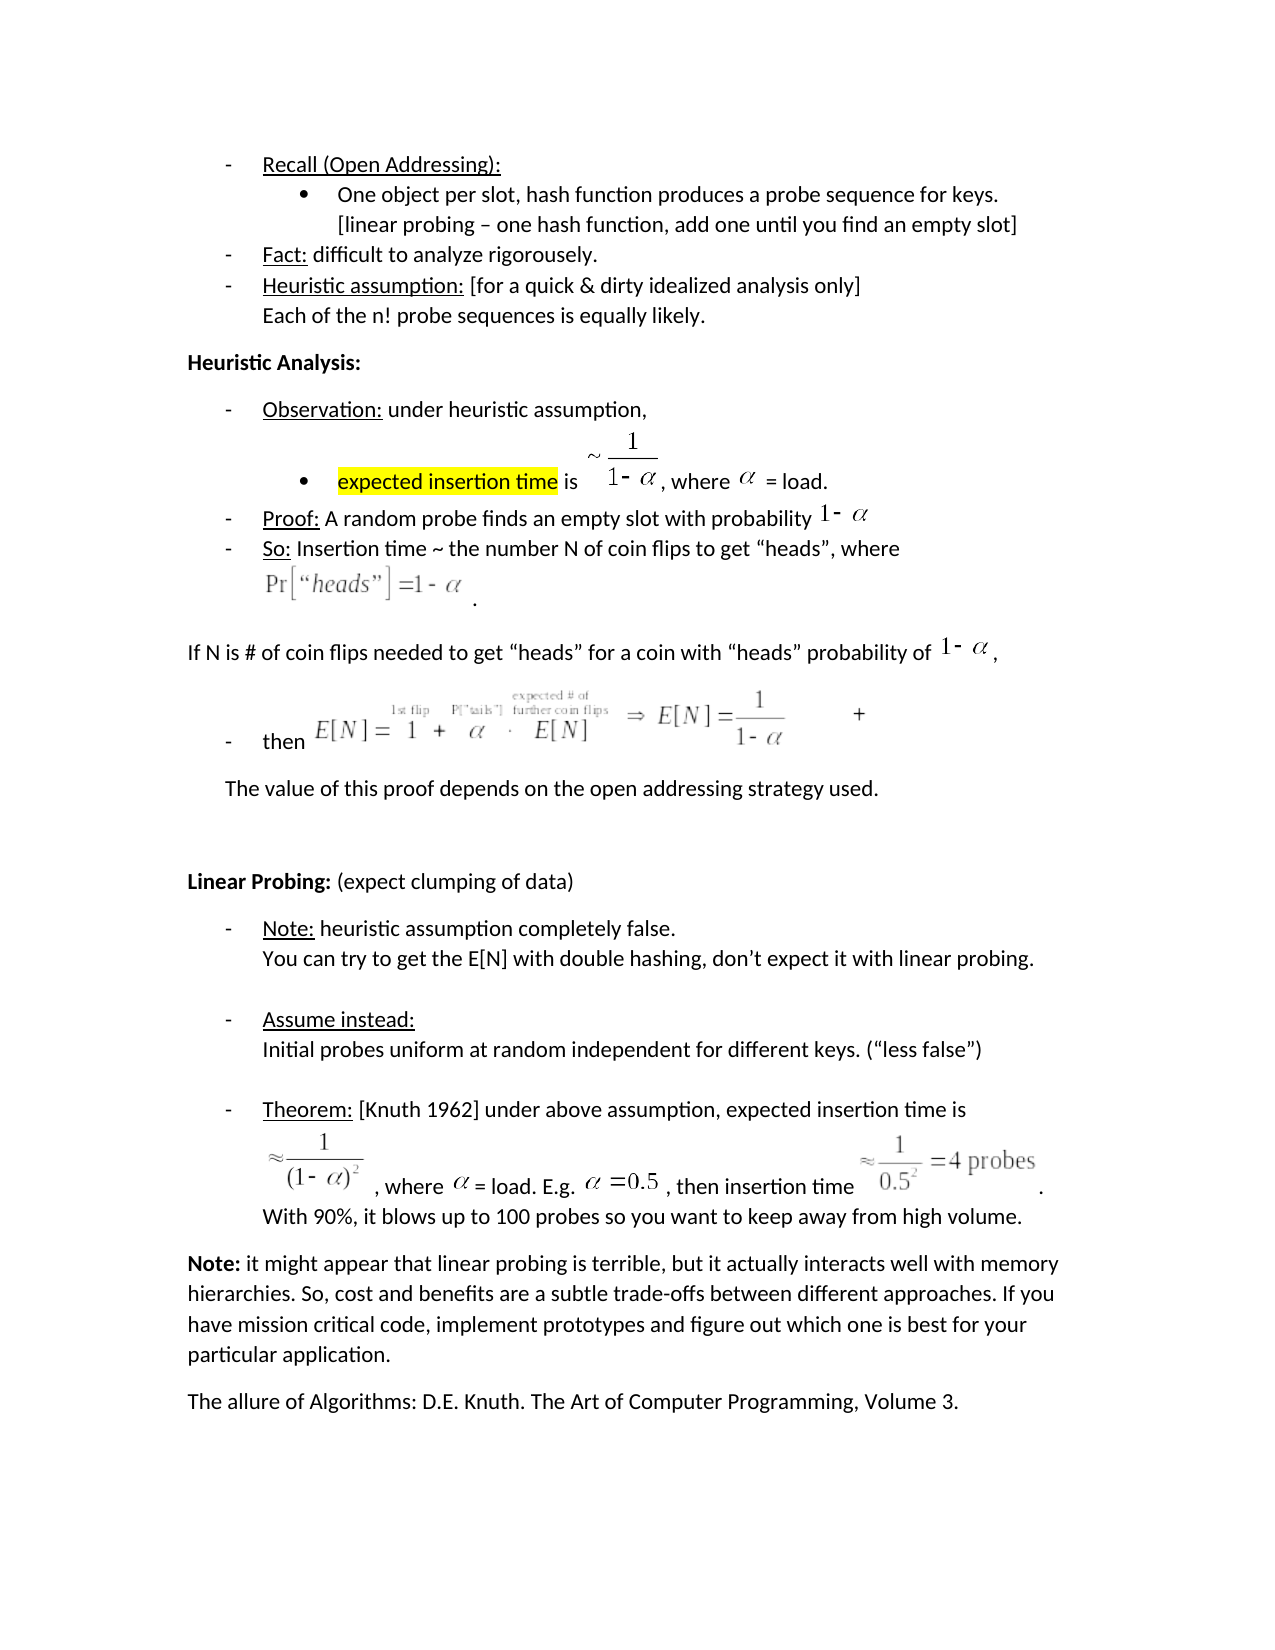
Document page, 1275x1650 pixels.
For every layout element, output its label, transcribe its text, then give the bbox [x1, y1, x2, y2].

text The value of this proof depends on the open addressing strategy used. [225, 774, 1087, 802]
list expected insertion time is , where = load. [300, 425, 1087, 495]
list Initial probes uniform at random independent for different keys. (“less false”) [262, 1035, 1087, 1063]
list , where = load. E.g. , then insertion time. [262, 1126, 1087, 1200]
text Linear Probing: (expect clumping of data) [187, 867, 1087, 896]
list You can try to get the E[N] with double hashing, don’t expect it with linear probing. [262, 944, 1087, 973]
text If N is # of coin flips needed to get “heads” for a coin with “heads” probability of , [187, 631, 1087, 666]
text Note: it might appear that linear probing is terrible, but it actually interacts well with memory hierarchies. So, cost and benefits are a subtle trade-offs between different approaches. If you have mission critical code, implement prototypes and figure out which one is best for your particular application. [187, 1249, 1087, 1368]
text Heuristic Analysis: [187, 348, 1087, 376]
list then [225, 684, 1087, 755]
text The allure of Algorithms: D.E. Knuth. The Art of Computer Programming, Volume 3. [187, 1387, 1087, 1415]
list One object per slot, hash function produces a probe sequence for keys. [300, 180, 1087, 208]
list Recall (Open Addressing): [225, 150, 1087, 178]
list Note: heuristic assumption completely false. [225, 914, 1087, 942]
list Each of the n! probe sequences is equally likely. [262, 301, 1087, 329]
list So: Insertion time ~ the number N of coin flips to get “heads”, where . [225, 534, 1087, 612]
list Fact: difficult to analyze rigorousely. [225, 241, 1087, 269]
list Assume instead: [225, 1005, 1087, 1033]
list Heuristic assumption: [for a quick & dirty idealized analysis only] [225, 271, 1087, 299]
list Theorem: [Knuth 1962] under above assumption, expected insertion time is [225, 1096, 1087, 1124]
list Proof: A random probe finds an empty slot with probability [225, 497, 1087, 532]
list With 90%, it blows up to 100 probes so you want to keep away from high volume. [262, 1202, 1087, 1231]
list [linear probing – one hash function, add one until you find an empty slot] [337, 210, 1087, 238]
list Observation: under heuristic assumption, [225, 395, 1087, 423]
